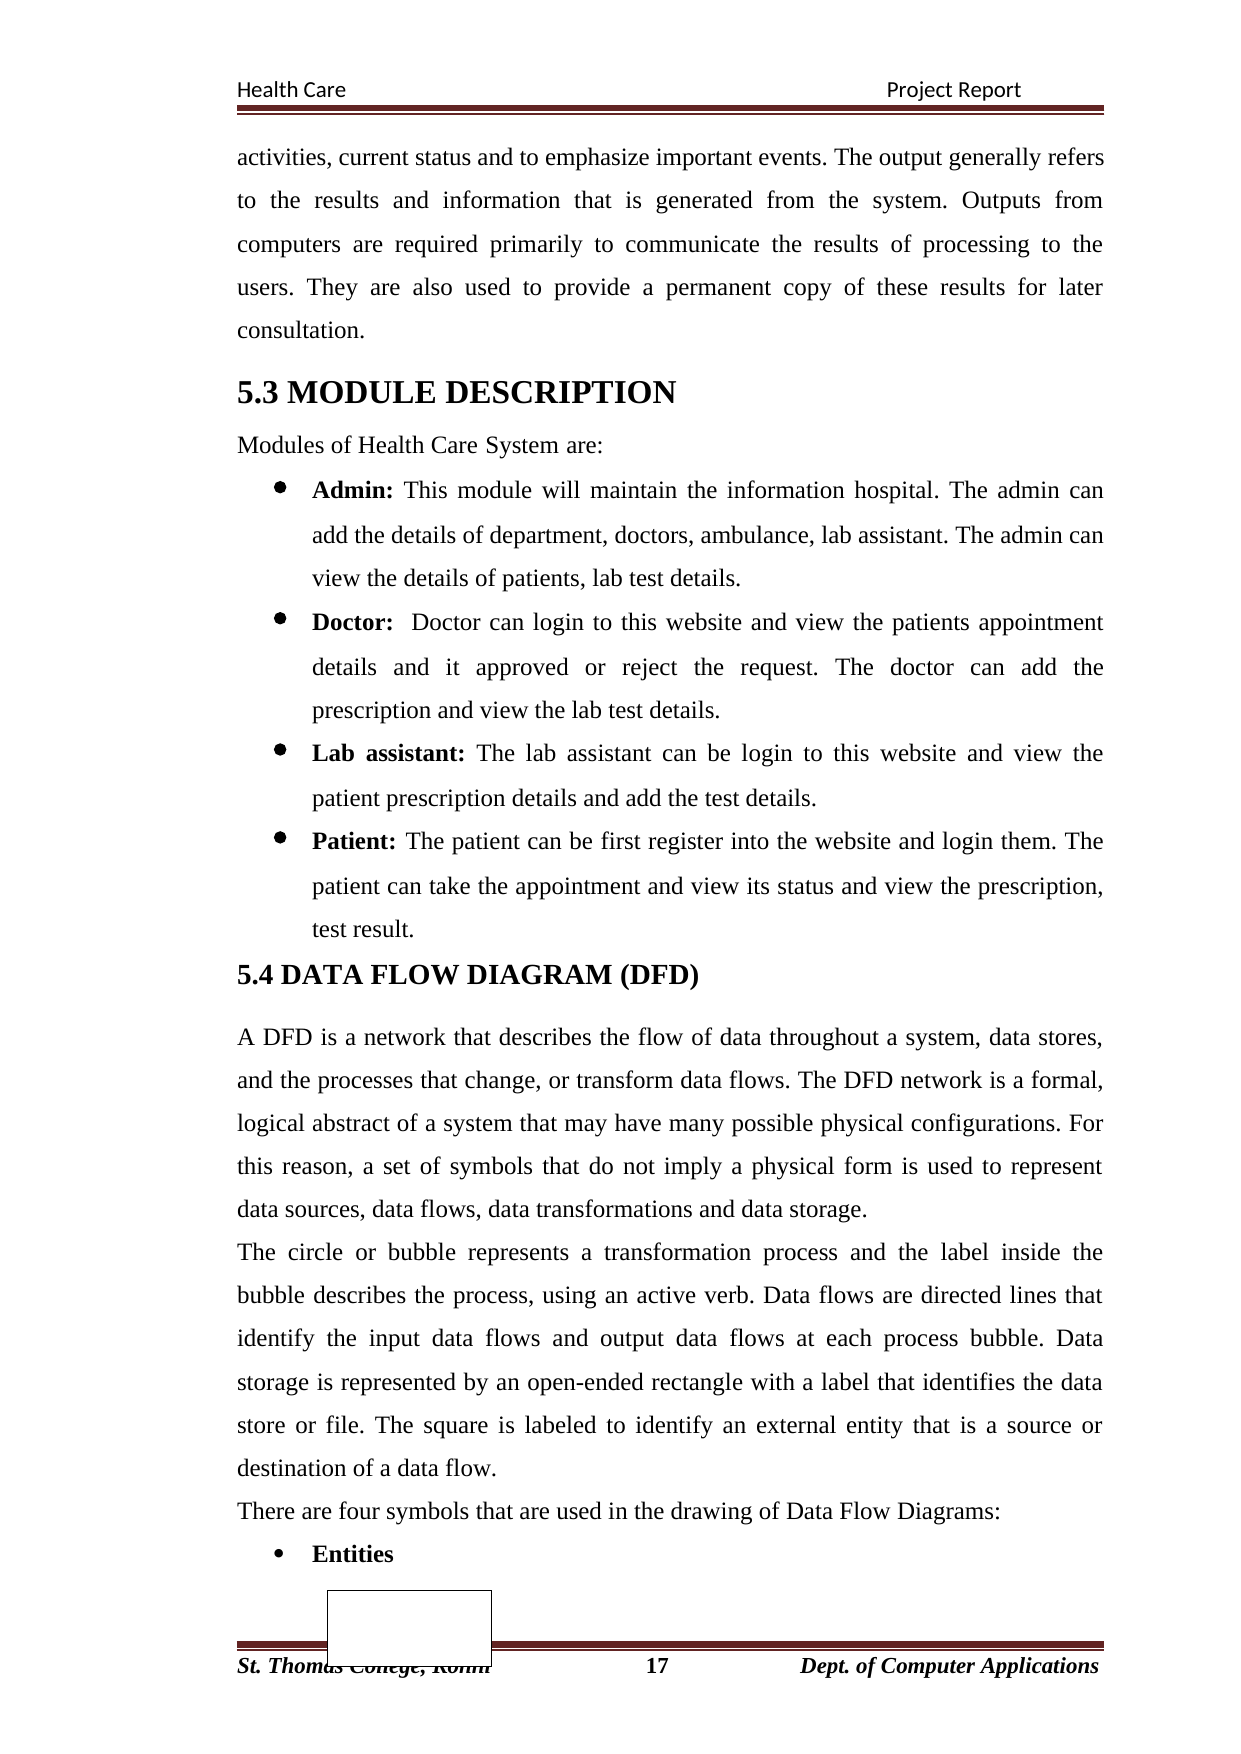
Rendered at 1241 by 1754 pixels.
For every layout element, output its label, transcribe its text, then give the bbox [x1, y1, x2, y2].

text 5.3 MODULE DESCRIPTION [237, 372, 1104, 411]
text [237, 142, 1104, 344]
text There are four symbols that are used in the drawing of Data Flow Diagrams: [237, 1496, 1104, 1525]
list Doctor: Doctor can login to this website and view the patients appointment details and it approved or reject the request. The doctor can add the prescription and view the lab test details. [274, 607, 1104, 723]
list Admin: This module will maintain the information hospital. The admin can add the details of department, doctors, ambulance, lab assistant. The admin can view the details of patients, lab test details. [274, 476, 1104, 592]
text A DFD is a network that describes the flow of data throughout a system, data stores, and the processes that change, or transform data flows. The DFD network is a formal, logical abstract of a system that may have many possible physical configurations. For this reason, a set of symbols that do not imply a physical form is used to represent data sources, data flows, data transformations and data storage. [237, 1022, 1104, 1223]
text The circle or bubble represents a transformation process and the label inside the bubble describes the process, using an active verb. Data flows are directed lines that identify the input data flows and output data flows at each process bubble. Data storage is represented by an open-ended rectangle with a label that identifies the data store or file. The square is labeled to identify an external entity that is a source or destination of a data flow. [237, 1237, 1104, 1482]
text Modules of Health Care System are: [237, 430, 1104, 459]
list Lab assistant: The lab assistant can be login to this website and view the patient prescription details and add the test details. [274, 738, 1104, 811]
list Patient: The patient can be first register into the website and login them. The patient can take the appointment and view its status and view the prescription, test result. [274, 826, 1104, 943]
text 5.4 DATA FLOW DIAGRAM (DFD) [237, 957, 1104, 991]
list Entities [274, 1539, 1104, 1568]
